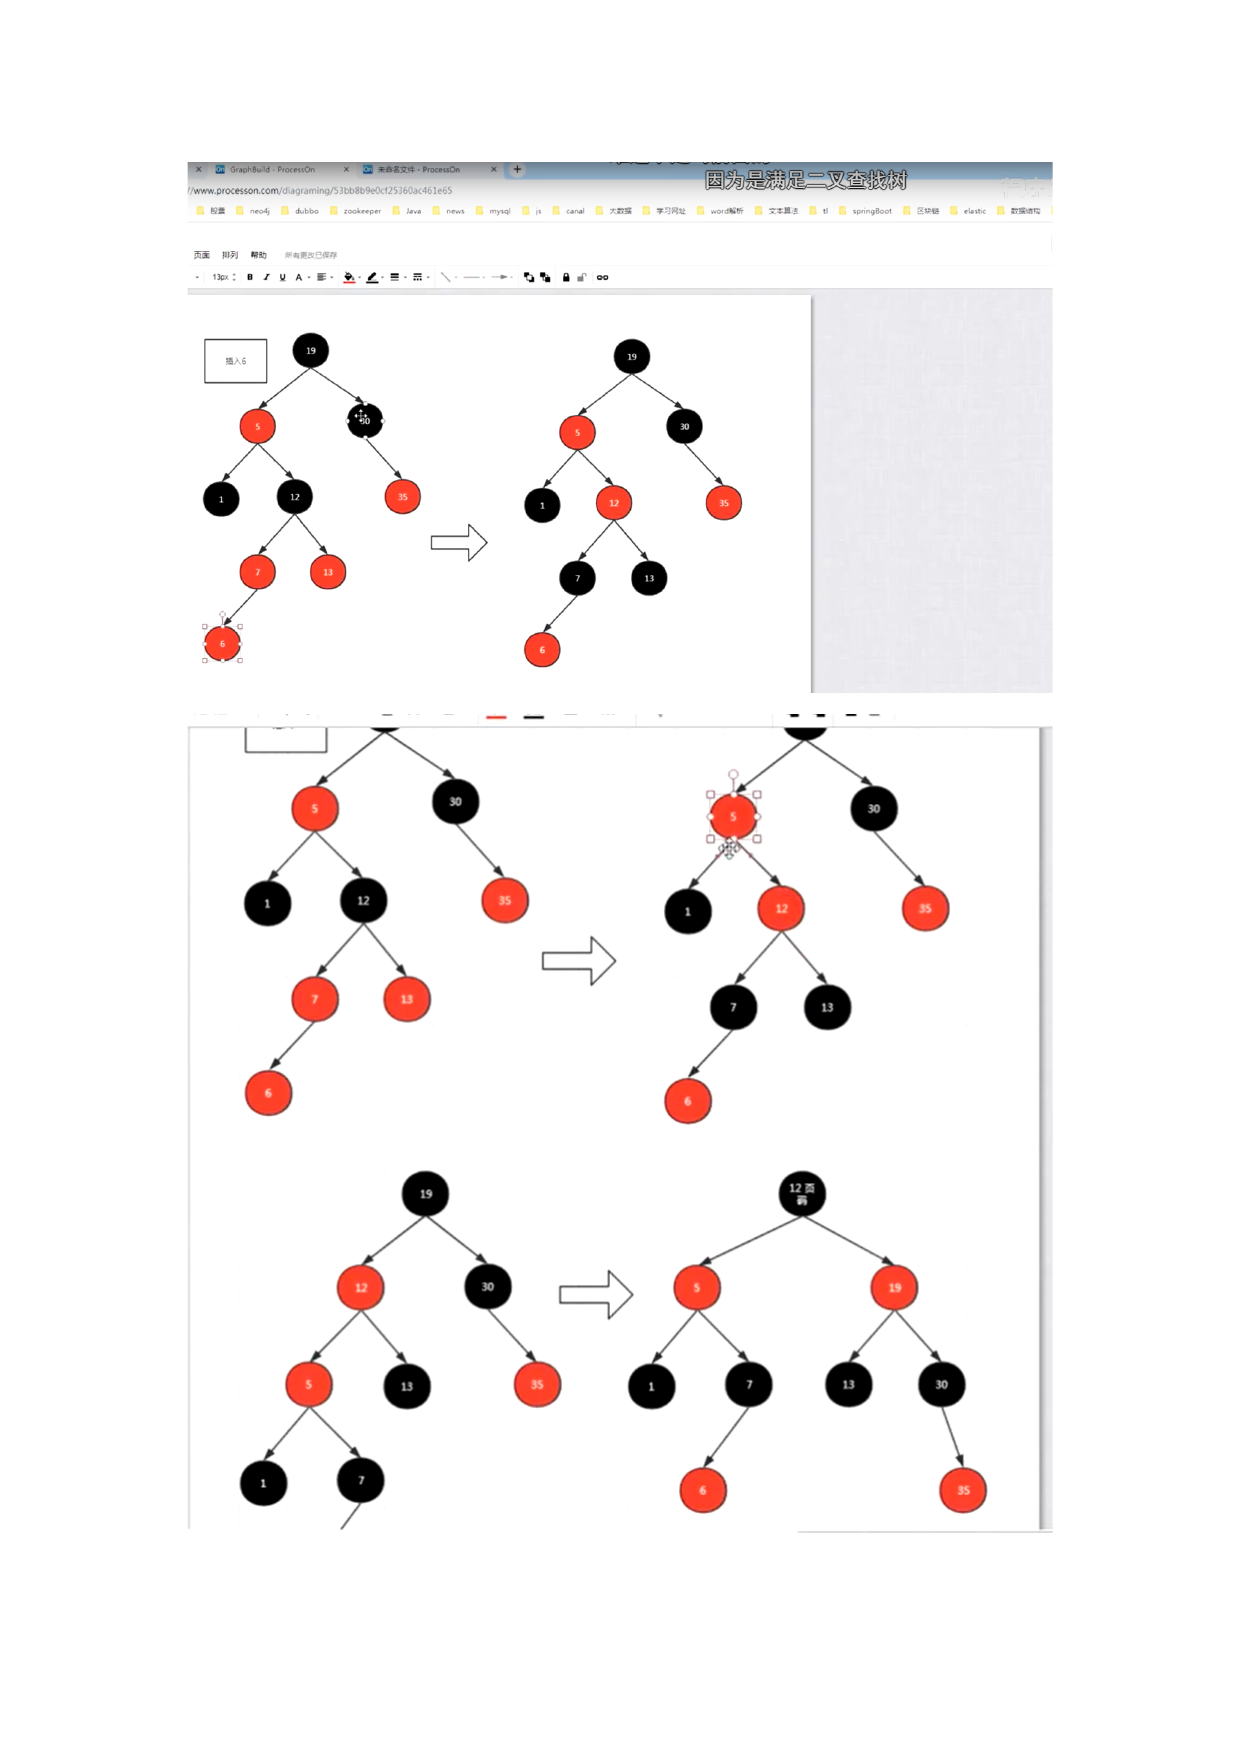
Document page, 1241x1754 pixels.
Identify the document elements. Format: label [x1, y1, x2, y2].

picture [187, 714, 1053, 1533]
picture [187, 162, 1053, 693]
